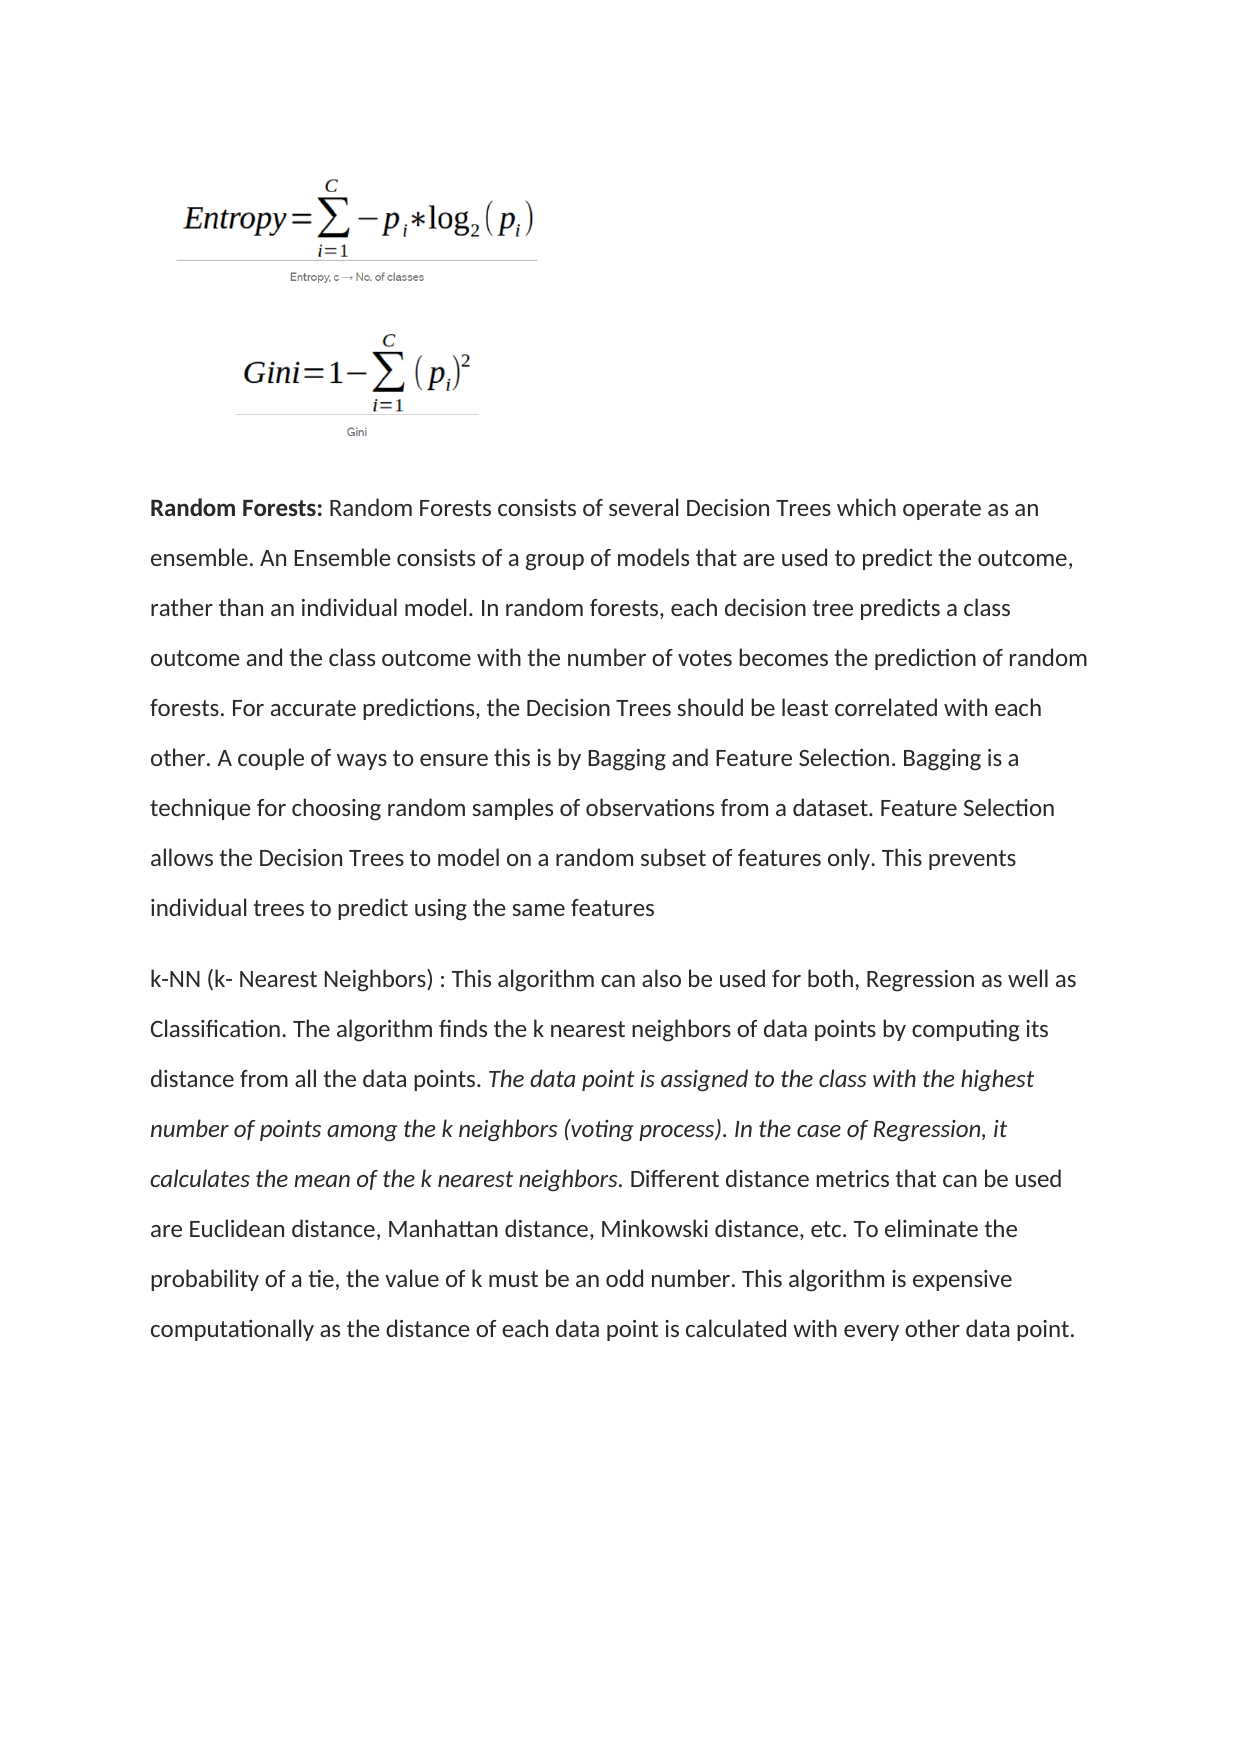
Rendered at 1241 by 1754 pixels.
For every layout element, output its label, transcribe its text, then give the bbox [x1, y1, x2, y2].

picture [150, 150, 625, 452]
text k-NN (k- Nearest Neighbors) : This algorithm can also be used for both, Regression as well as Classification. The algorithm finds the k nearest neighbors of data points by computing its distance from all the data points. The data point is assigned to the class with the highest number of points among the k neighbors (voting process). In the case of Regression, it calculates the mean of the k nearest neighbors. Different distance metrics that can be used are Euclidean distance, Manhattan distance, Minkowski distance, etc. To eliminate the probability of a tie, the value of k must be an odd number. This algorithm is expensive computationally as the distance of each data point is calculated with every other data point. [150, 944, 1090, 1344]
text Random Forests: Random Forests consists of several Decision Trees which operate as an ensemble. An Ensemble consists of a group of models that are used to predict the outcome, rather than an individual model. In random forests, each decision tree predicts a class outcome and the class outcome with the number of votes becomes the prediction of random forests. For accurate predictions, the Decision Trees should be least correlated with each other. A couple of ways to ensure this is by Bagging and Feature Selection. Bagging is a technique for choosing random samples of observations from a dataset. Feature Selection allows the Decision Trees to model on a random subset of features only. This prevents individual trees to predict using the same features [150, 473, 1090, 923]
